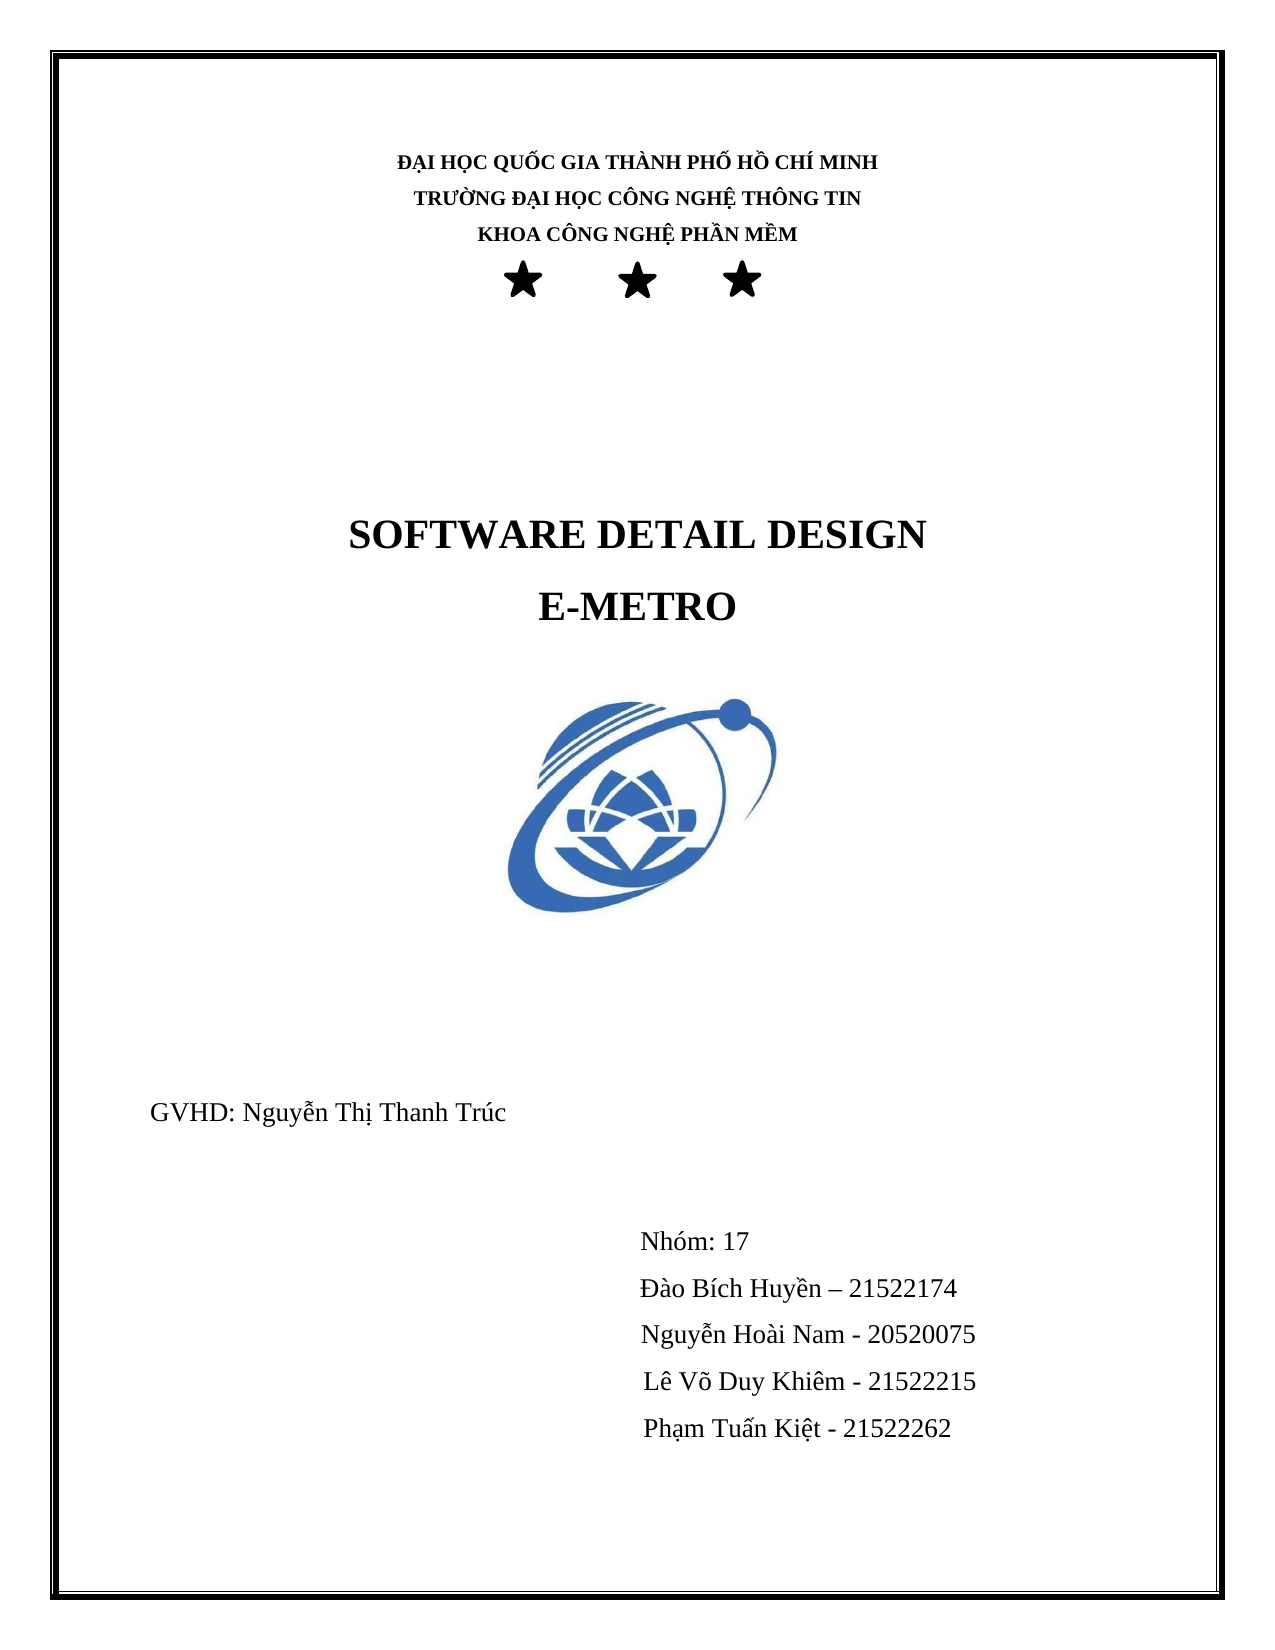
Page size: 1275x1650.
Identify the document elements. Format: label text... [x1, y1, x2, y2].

text GVHD: Nguyễn Thị Thanh Trúc [150, 1096, 1125, 1127]
text Nhóm: 17 [150, 1225, 1125, 1256]
picture [492, 689, 783, 919]
text Lê Võ Duy Khiêm - 21522215 [150, 1365, 1125, 1396]
text KHOA CÔNG NGHỆ PHẦN MỀM [150, 222, 1125, 246]
text SOFTWARE DETAIL DESIGN [150, 510, 1125, 558]
text Đào Bích Huyền – 21522174 [150, 1272, 1125, 1303]
text Nguyễn Hoài Nam - 20520075 [150, 1319, 1125, 1350]
text TRƯỜNG ĐẠI HỌC CÔNG NGHỆ THÔNG TIN [150, 186, 1125, 210]
text ĐẠI HỌC QUỐC GIA THÀNH PHỐ HỒ CHÍ MINH [150, 150, 1125, 174]
text E-METRO [150, 582, 1125, 629]
text Phạm Tuấn Kiệt - 21522262 [150, 1412, 1125, 1443]
